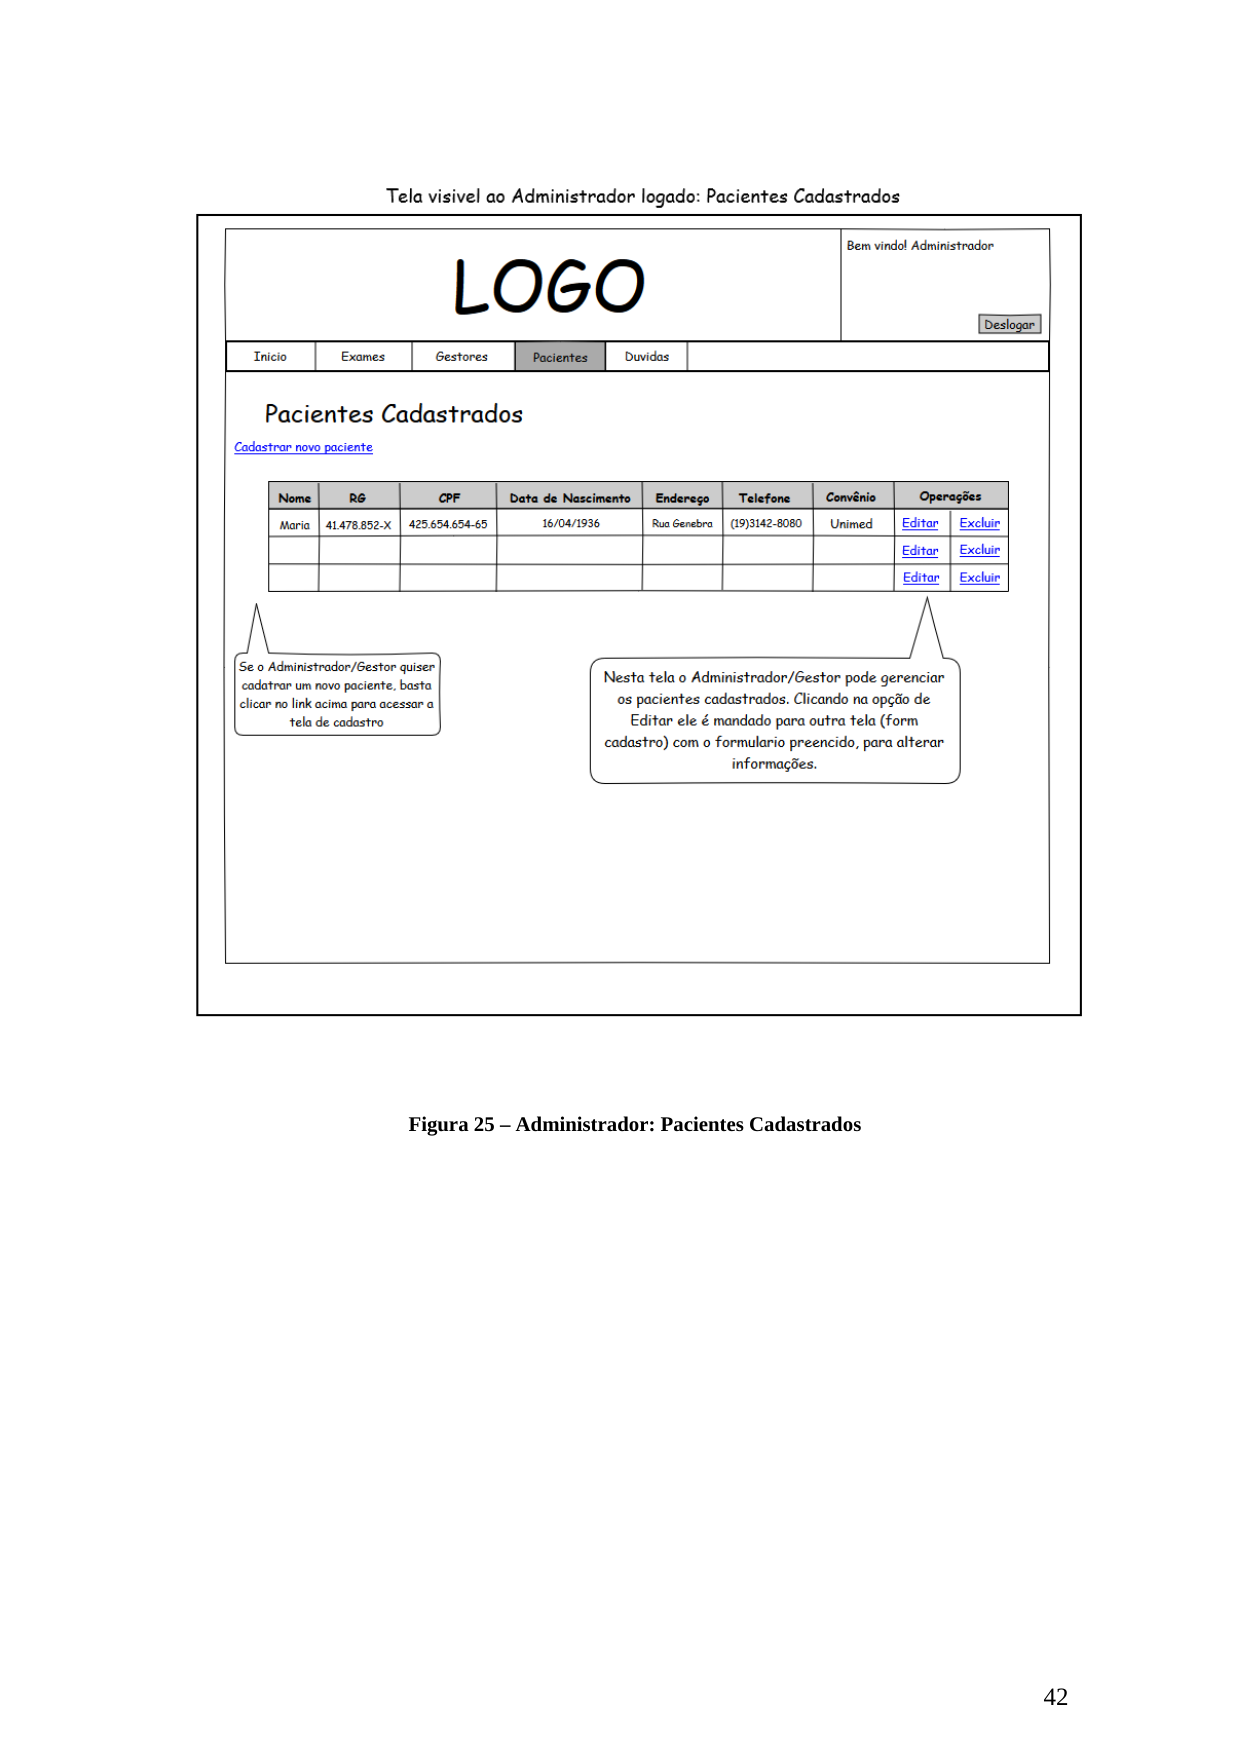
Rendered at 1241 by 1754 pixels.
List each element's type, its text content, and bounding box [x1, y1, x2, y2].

picture [147, 177, 1122, 1085]
text Figura – Administrador: Pacientes Cadastrados [148, 1112, 1122, 1136]
